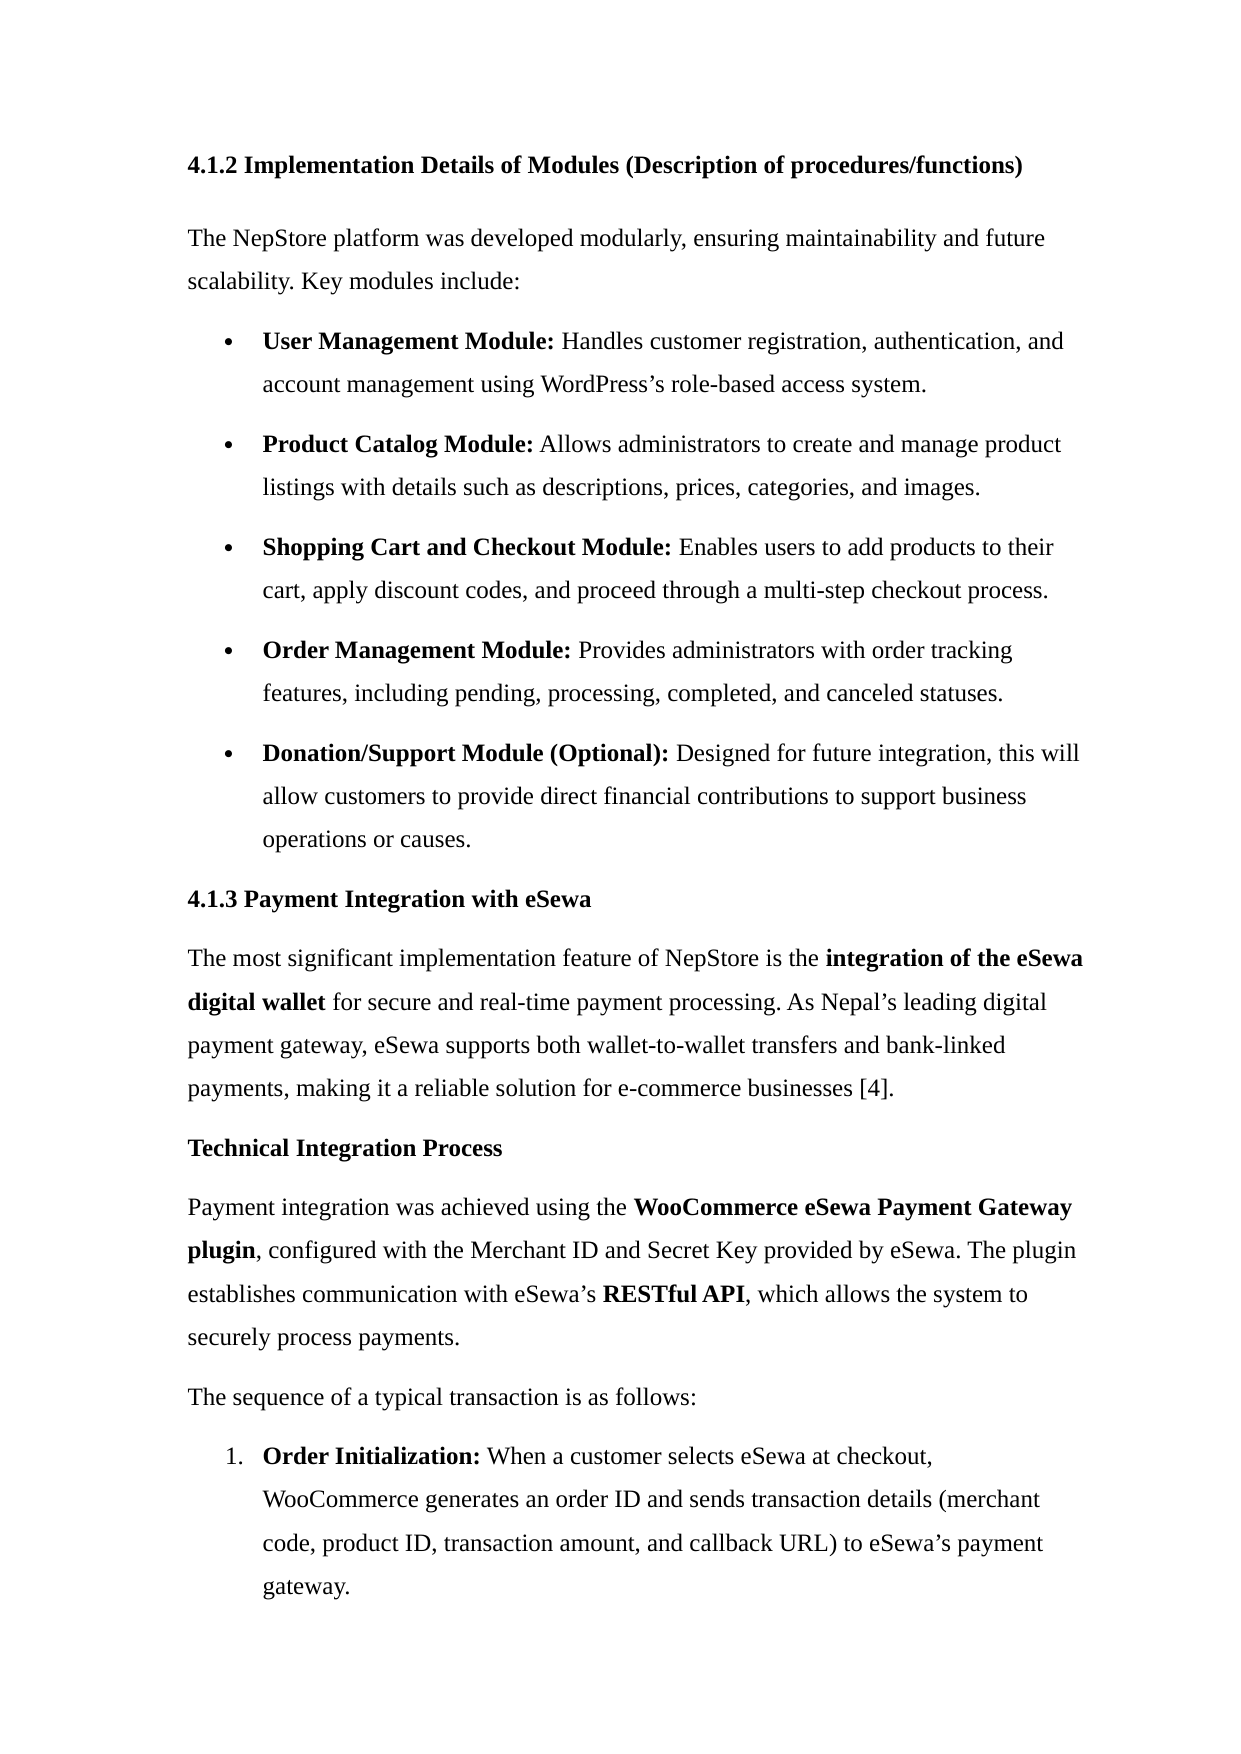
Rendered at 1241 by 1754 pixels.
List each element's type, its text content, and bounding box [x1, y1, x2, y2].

list Donation/Support Module (Optional): Designed for future integration, this will allow customers to provide direct financial contributions to support business operations or causes. [225, 738, 1090, 853]
text The most significant implementation feature of NepStore is the integration of the eSewa digital wallet for secure and real-time payment processing. As Nepal’s leading digital payment gateway, eSewa supports both wallet-to-wallet transfers and bank-linked payments, making it a reliable solution for e-commerce businesses [4]. [187, 943, 1090, 1102]
text The NepStore platform was developed modularly, ensuring maintainability and future scalability. Key modules include: [187, 223, 1090, 295]
list Order Management Module: Provides administrators with order tracking features, including pending, processing, completed, and canceled statuses. [225, 635, 1090, 707]
list Product Catalog Module: Allows administrators to create and manage product listings with details such as descriptions, prices, categories, and images. [225, 429, 1090, 501]
list Order Initialization: When a customer selects eSewa at checkout, WooCommerce generates an order ID and sends transaction details (merchant code, product ID, transaction amount, and callback URL) to eSewa’s payment gateway. [225, 1441, 1090, 1599]
subtitle 4.1.2 Implementation Details of Modules (Description of procedures/functions) [187, 150, 1090, 179]
text Technical Integration Process [187, 1133, 1090, 1161]
text 4.1.3 Payment Integration with eSewa [187, 884, 1090, 912]
list User Management Module: Handles customer registration, authentication, and account management using WordPress’s role-based access system. [225, 326, 1090, 398]
list Shopping Cart and Checkout Module: Enables users to add products to their cart, apply discount codes, and proceed through a multi-step checkout process. [225, 532, 1090, 604]
text The sequence of a typical transaction is as follows: [187, 1382, 1090, 1410]
text Payment integration was achieved using the WooCommerce eSewa Payment Gateway plugin, configured with the Merchant ID and Secret Key provided by eSewa. The plugin establishes communication with eSewa’s RESTful API, which allows the system to securely process payments. [187, 1192, 1090, 1351]
